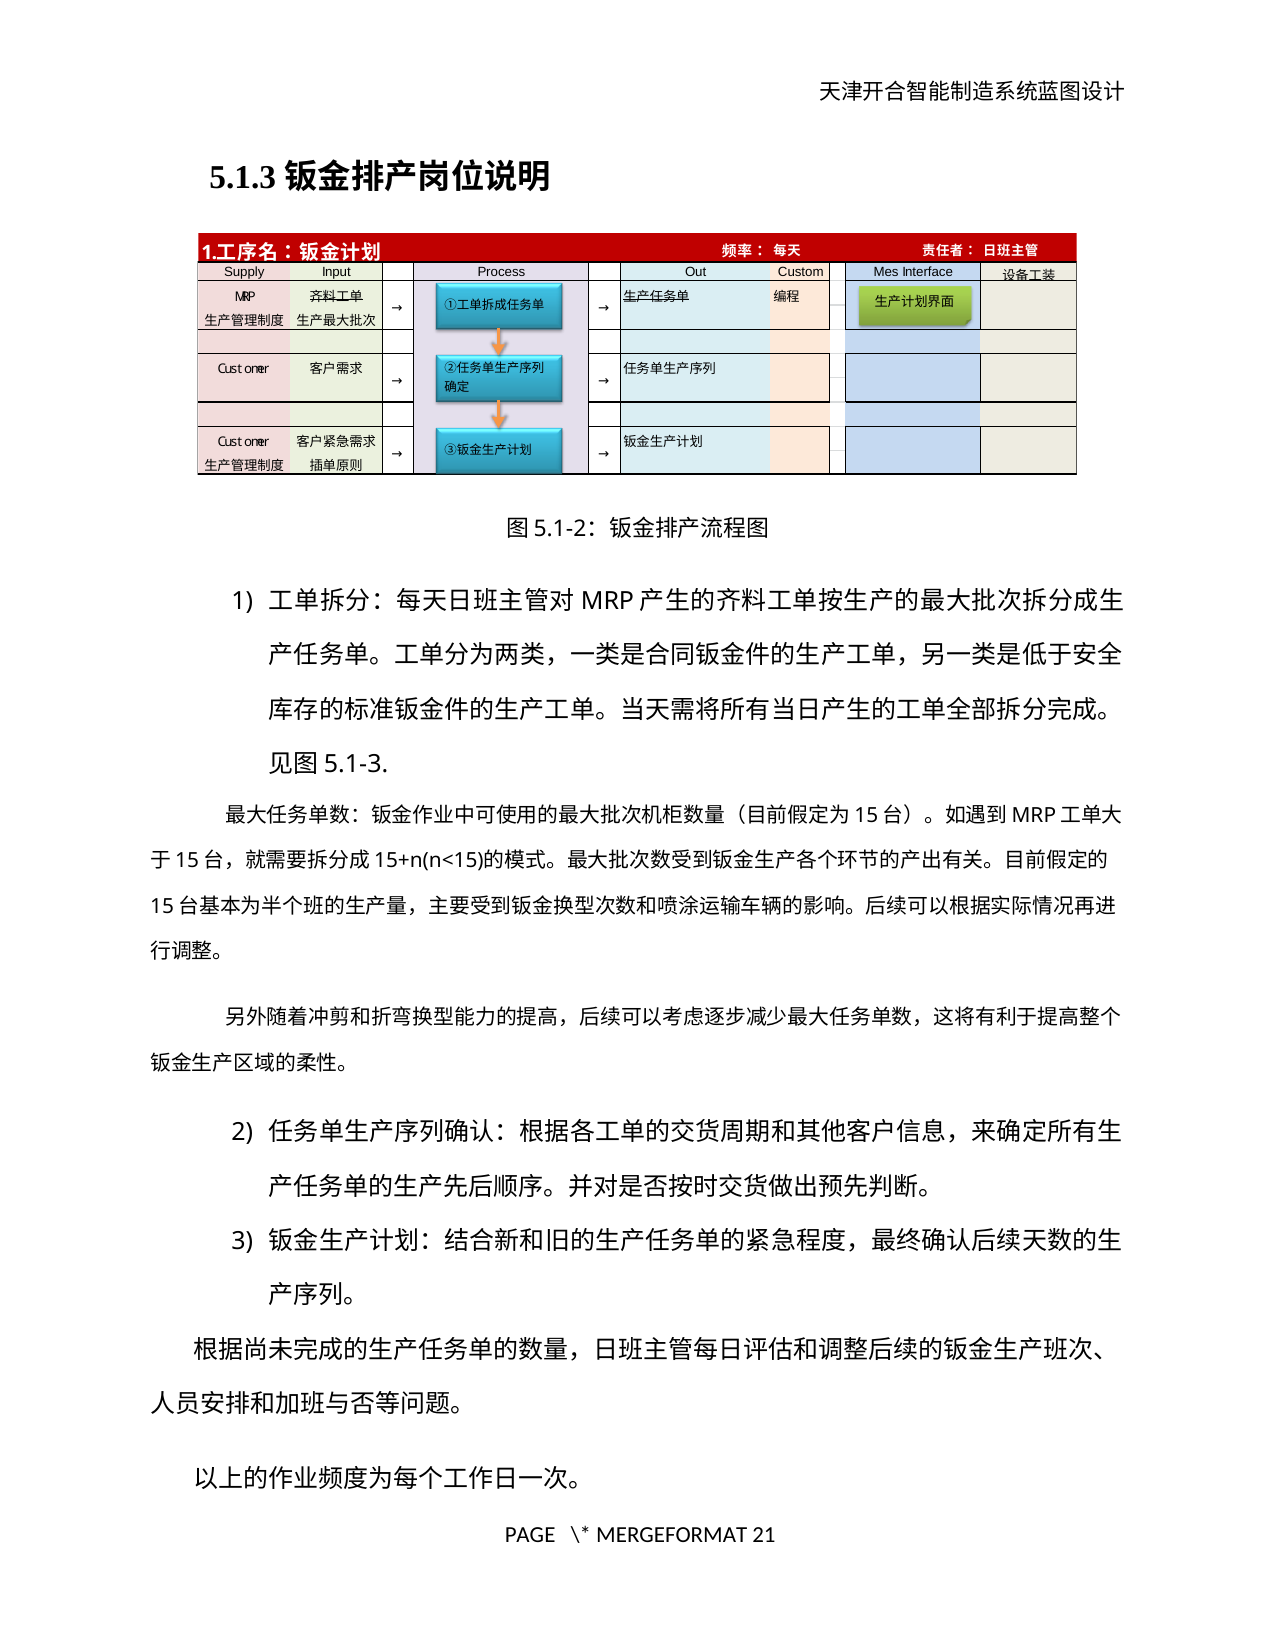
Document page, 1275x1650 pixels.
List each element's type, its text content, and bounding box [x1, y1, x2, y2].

list 钣金生产计划：结合新和旧的生产任务单的紧急程度，最终确认后续天数的生产序列。 [231, 1221, 1125, 1311]
text 根据尚未完成的生产任务单的数量，日班主管每日评估和调整后续的钣金生产班次、人员安排和加班与否等问题。 [150, 1329, 1125, 1420]
text 最大任务单数：钣金作业中可使用的最大批次机柜数量（目前假定为15台）。如遇到MRP工单大于15台，就需要拆分成15+n(n<15)的模式。最大批次数受到钣金生产各个环节的产出有关。目前假定的15台基本为半个班的生产量，主要受到钣金换型次数和喷涂运输车辆的影响。后续可以根据实际情况再进行调整。 [150, 798, 1125, 964]
text 另外随着冲剪和折弯换型能力的提高，后续可以考虑逐步减少最大任务单数，这将有利于提高整个钣金生产区域的柔性。 [150, 1000, 1125, 1076]
list 任务单生产序列确认：根据各工单的交货周期和其他客户信息，来确定所有生产任务单的生产先后顺序。并对是否按时交货做出预先判断。 [231, 1112, 1125, 1202]
text 以上的作业频度为每个工作日一次。 [150, 1459, 1125, 1495]
subtitle 钣金排产岗位说明 [209, 150, 1125, 198]
text 图5.1-2：钣金排产流程图 [150, 510, 1125, 543]
list 工单拆分：每天日班主管对MRP产生的齐料工单按生产的最大批次拆分成生产任务单。工单分为两类，一类是合同钣金件的生产工单，另一类是低于安全库存的标准钣金件的生产工单。当天需将所有当日产生的工单全部拆分完成。见图5.1-3. [231, 581, 1125, 780]
